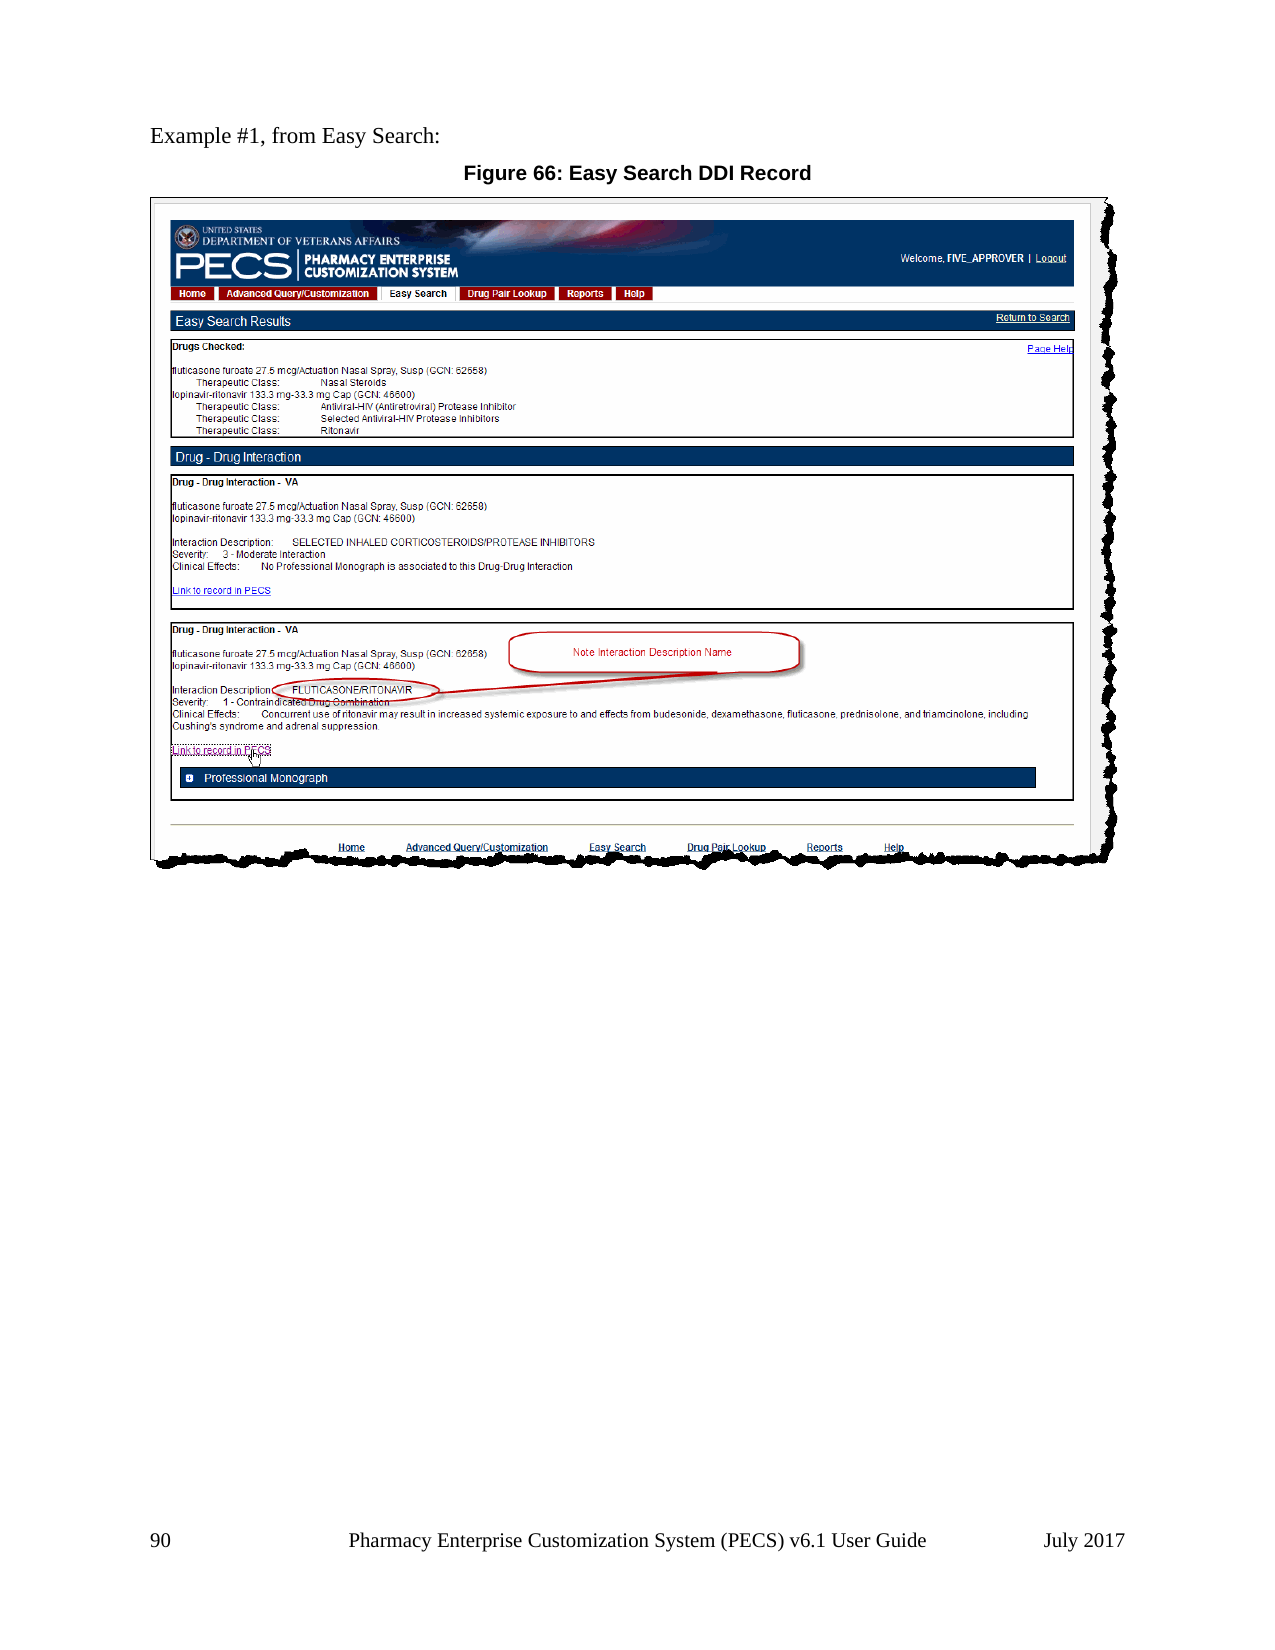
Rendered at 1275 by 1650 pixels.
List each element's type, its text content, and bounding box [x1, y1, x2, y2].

text Figure 66: Easy Search DDI Record [150, 161, 1125, 185]
text Example #1, from Easy Search: [150, 122, 1125, 148]
picture [150, 197, 1125, 876]
